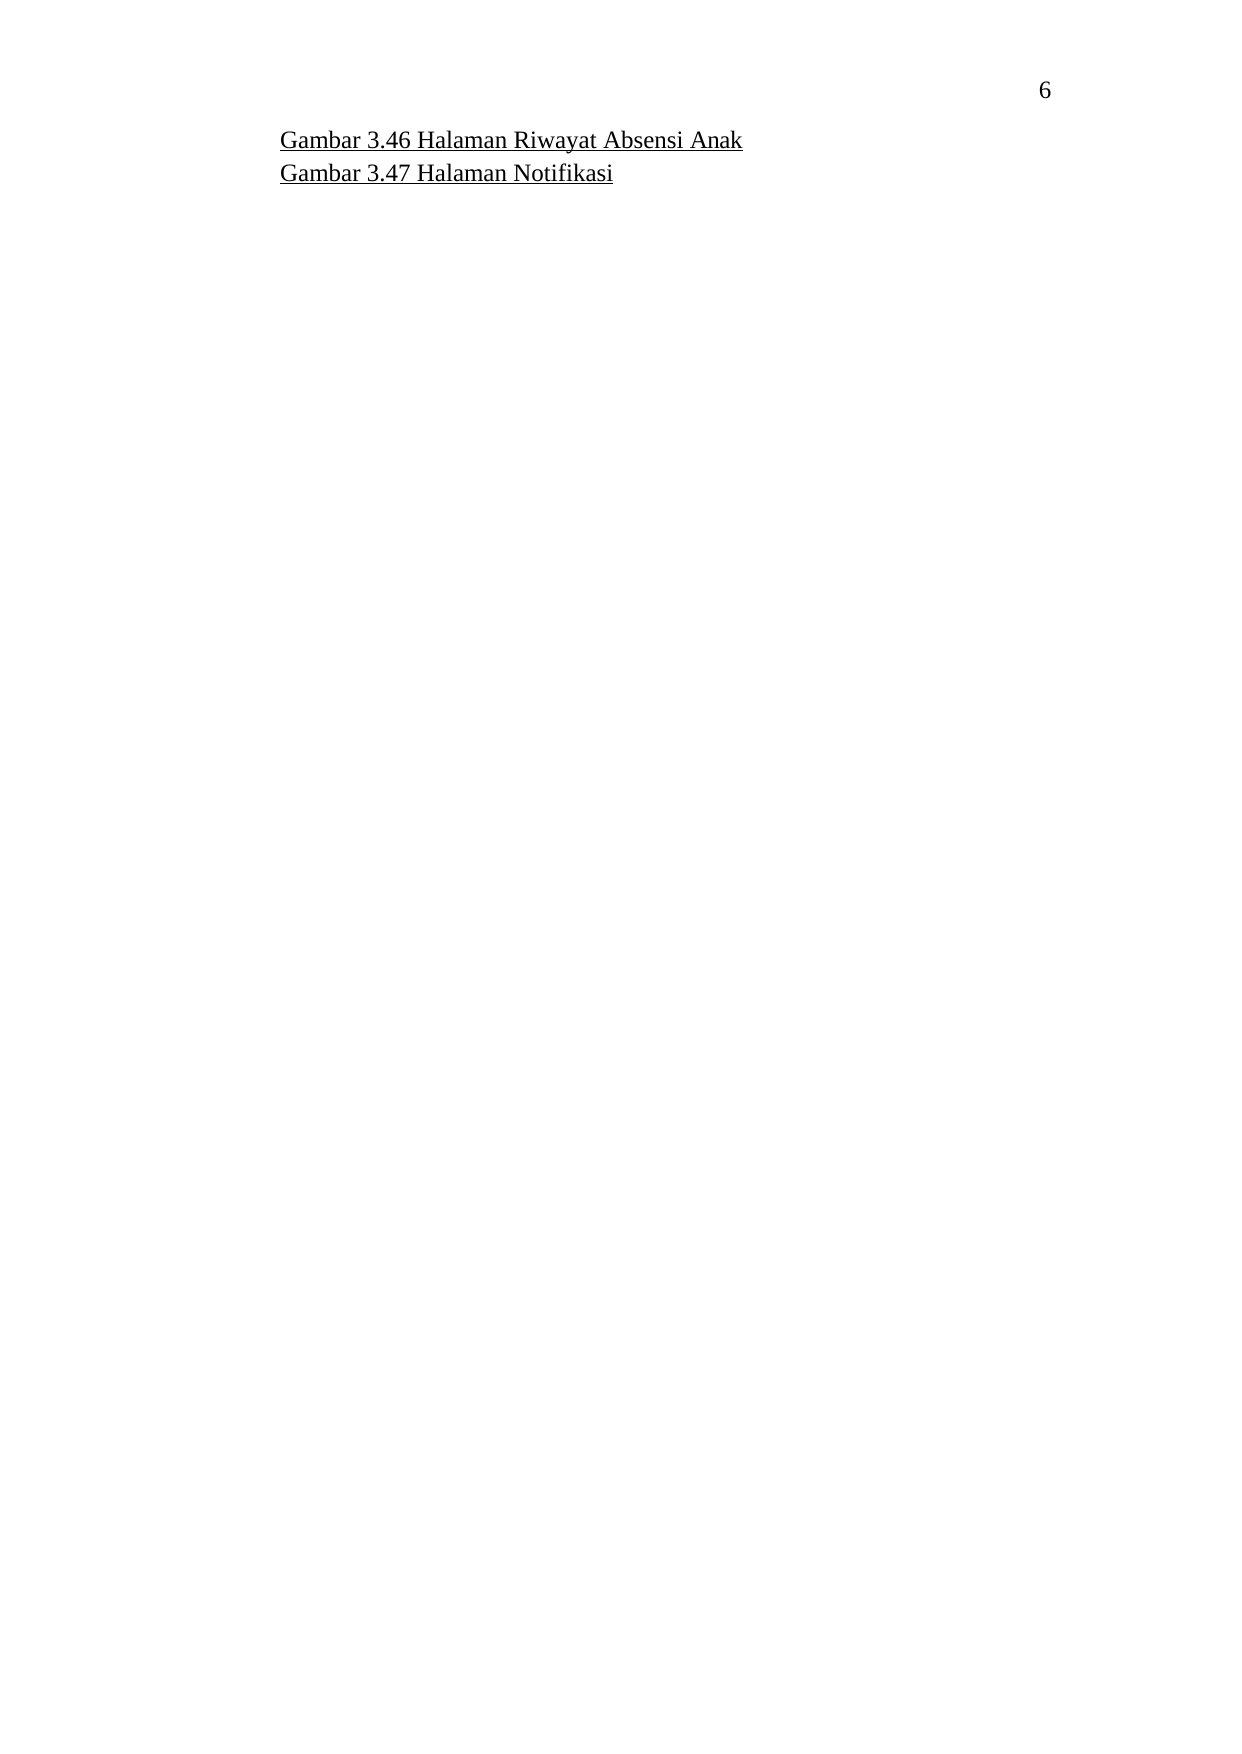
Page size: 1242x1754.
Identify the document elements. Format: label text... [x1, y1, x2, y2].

text Gambar 3.47 Halaman Notifikasi 75 [280, 158, 1086, 187]
text Gambar 3.46 Halaman Riwayat Absensi Anak 74 [280, 125, 1086, 154]
